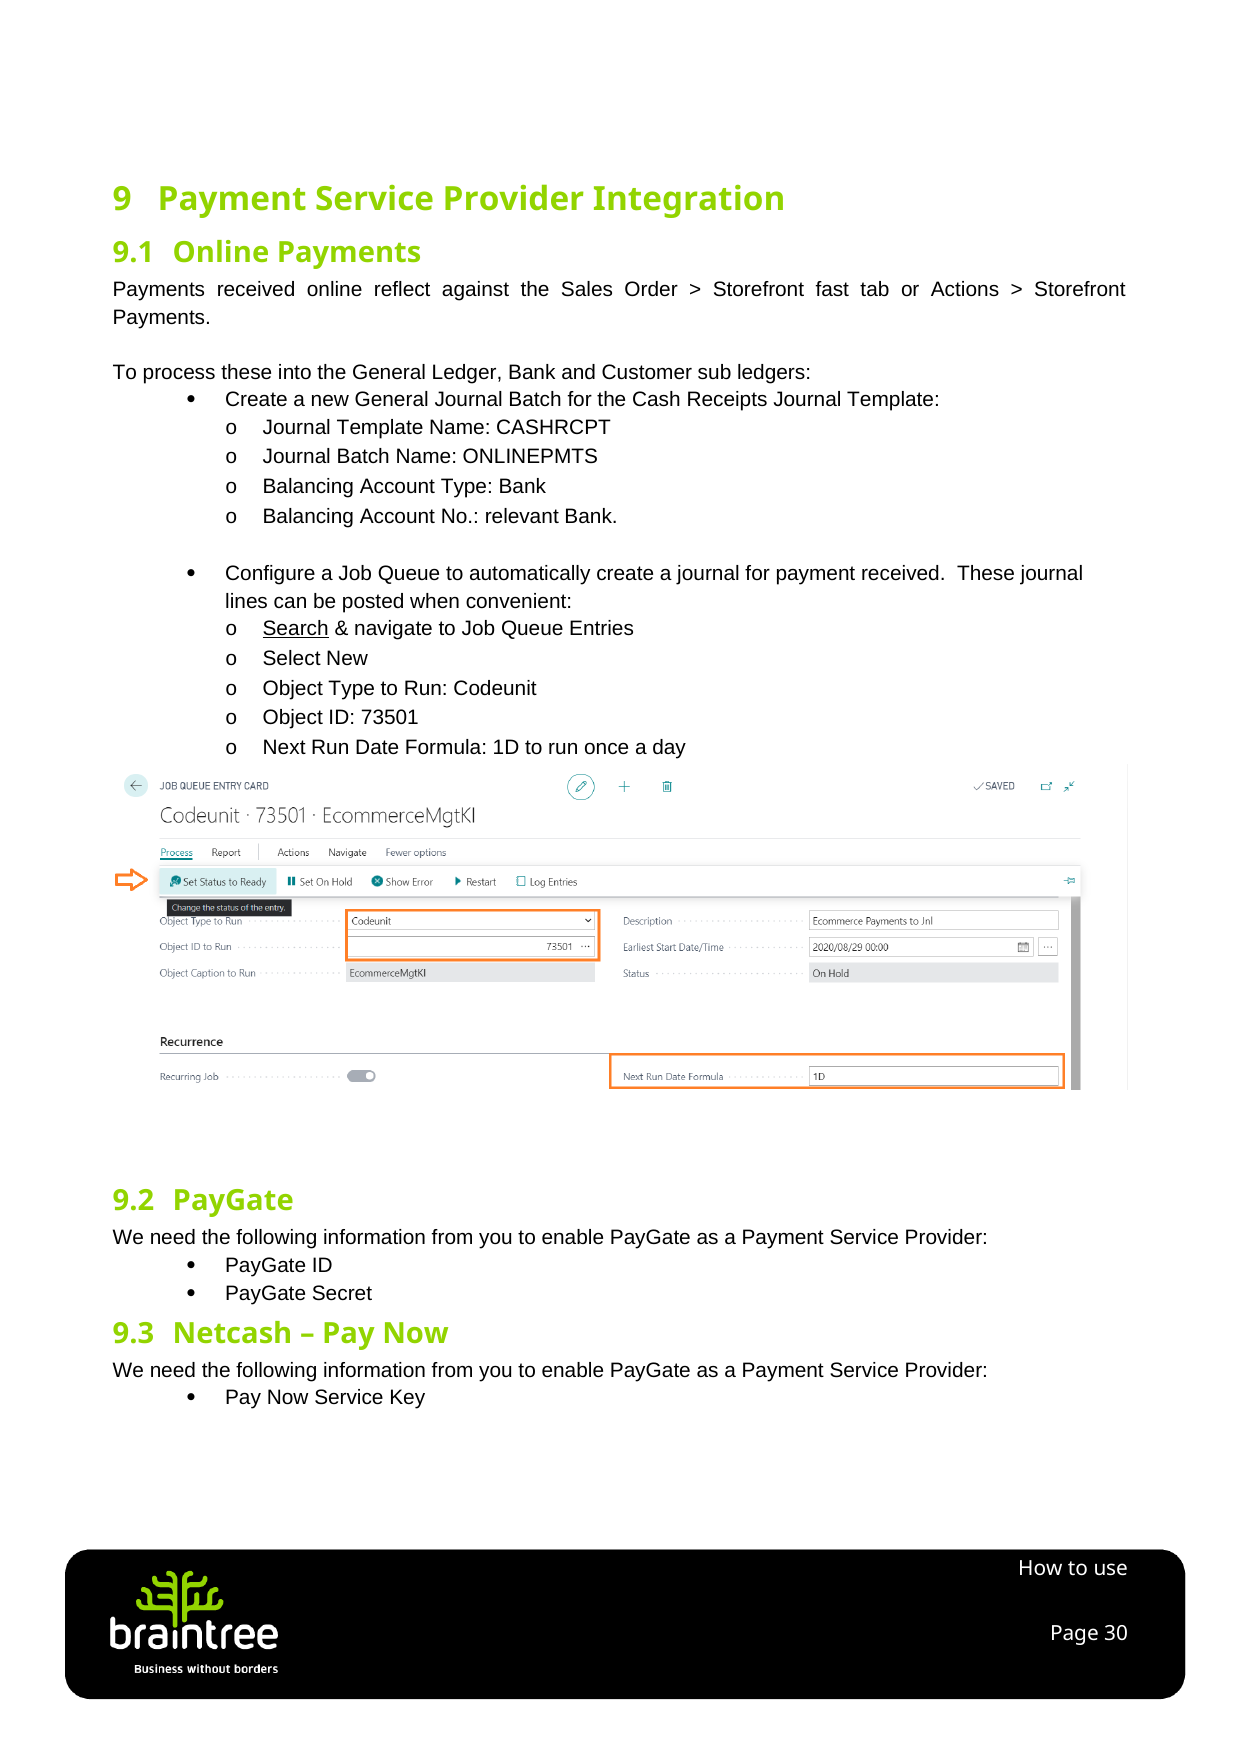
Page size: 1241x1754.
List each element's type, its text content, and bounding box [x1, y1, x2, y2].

list Object ID: 73501 [225, 705, 1128, 731]
list Balancing Account Type: Bank [225, 474, 1128, 500]
text Pay Now Service Key [187, 1385, 1128, 1409]
text Payments received online reflect against the Sales Order > Storefront fast tab or Actions > Storefront Payments. [112, 277, 1128, 328]
subtitle PayGate [112, 1179, 1128, 1219]
text We need the following information from you to enable PayGate as a Payment Service Provider: [112, 1225, 1128, 1249]
picture [112, 764, 1128, 1090]
subtitle Netcash – Pay Now [112, 1312, 1128, 1352]
text Configure a Job Queue to automatically create a journal for payment received. These journal lines can be posted when convenient: [187, 561, 1128, 612]
text PayGate Secret [187, 1280, 1128, 1304]
list Search & navigate to Job Queue Entries [225, 616, 1128, 642]
text To process these into the General Ledger, Bank and Customer sub ledgers: [112, 359, 1128, 383]
list Journal Batch Name: ONLINEPMTS [225, 444, 1128, 470]
picture [0, 1495, 1241, 1754]
list Journal Template Name: CASHRCPT [225, 414, 1128, 440]
text PayGate ID [187, 1253, 1128, 1277]
subtitle Payment Service Provider Integration [112, 175, 1128, 220]
list Balancing Account No.: relevant Bank. [225, 504, 1128, 529]
subtitle Online Payments [112, 231, 1128, 271]
text We need the following information from you to enable PayGate as a Payment Service Provider: [112, 1358, 1128, 1382]
text Create a new General Journal Batch for the Cash Receipts Journal Template: [187, 387, 1128, 411]
list Next Run Date Formula: 1D to run once a day [225, 735, 1128, 761]
list Object Type to Run: Codeunit [225, 675, 1128, 701]
list Select New [225, 646, 1128, 671]
